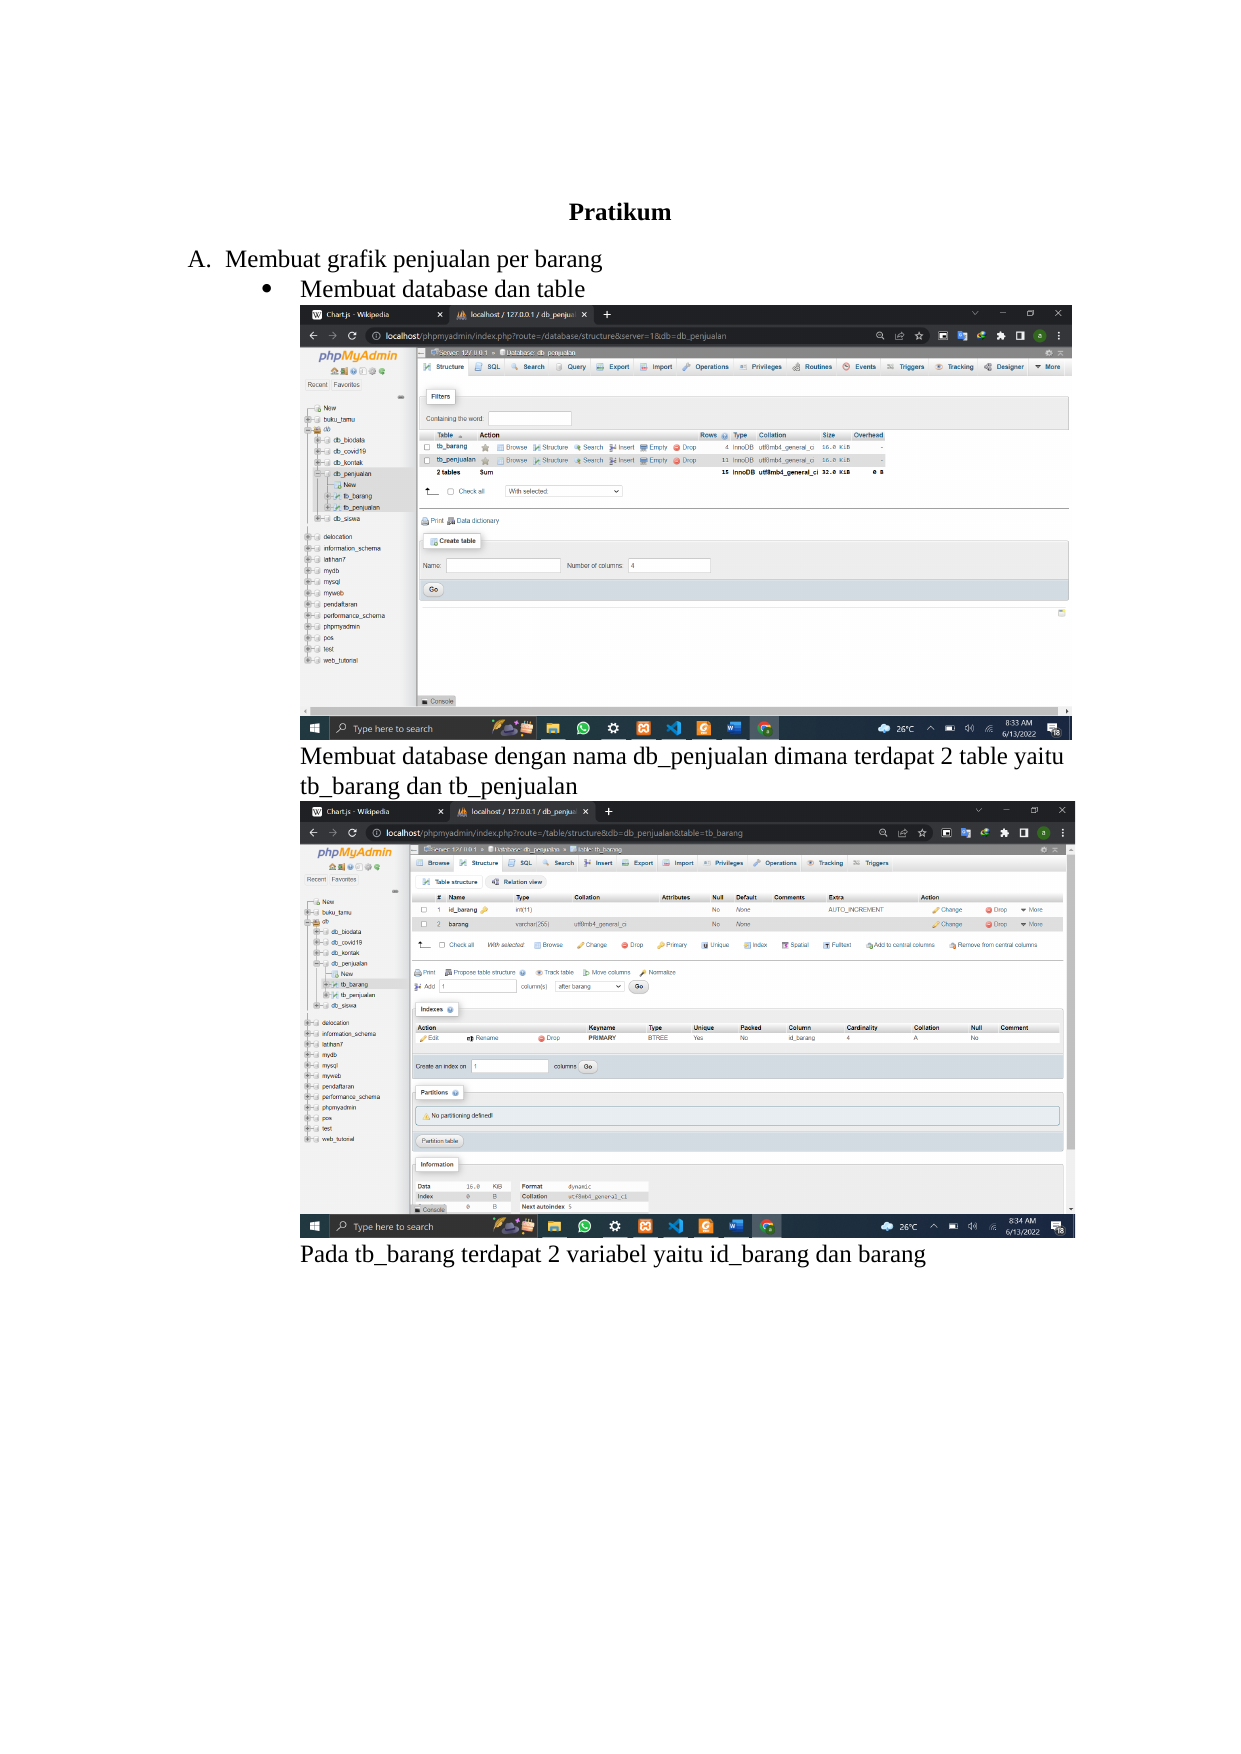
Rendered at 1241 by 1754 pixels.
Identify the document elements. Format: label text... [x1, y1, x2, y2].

picture [300, 801, 1075, 1238]
list Membuat database dengan nama db_penjualan dimana terdapat 2 table yaitu tb_barang dan tb_penjualan [300, 741, 1090, 800]
list Membuat database dan table [262, 274, 1090, 303]
list Membuat grafik penjualan per barang [187, 244, 1090, 273]
list Pada tb_barang terdapat 2 variabel yaitu id_barang dan barang [300, 1239, 1090, 1268]
text Pratikum [150, 197, 1090, 226]
picture [300, 305, 1072, 740]
